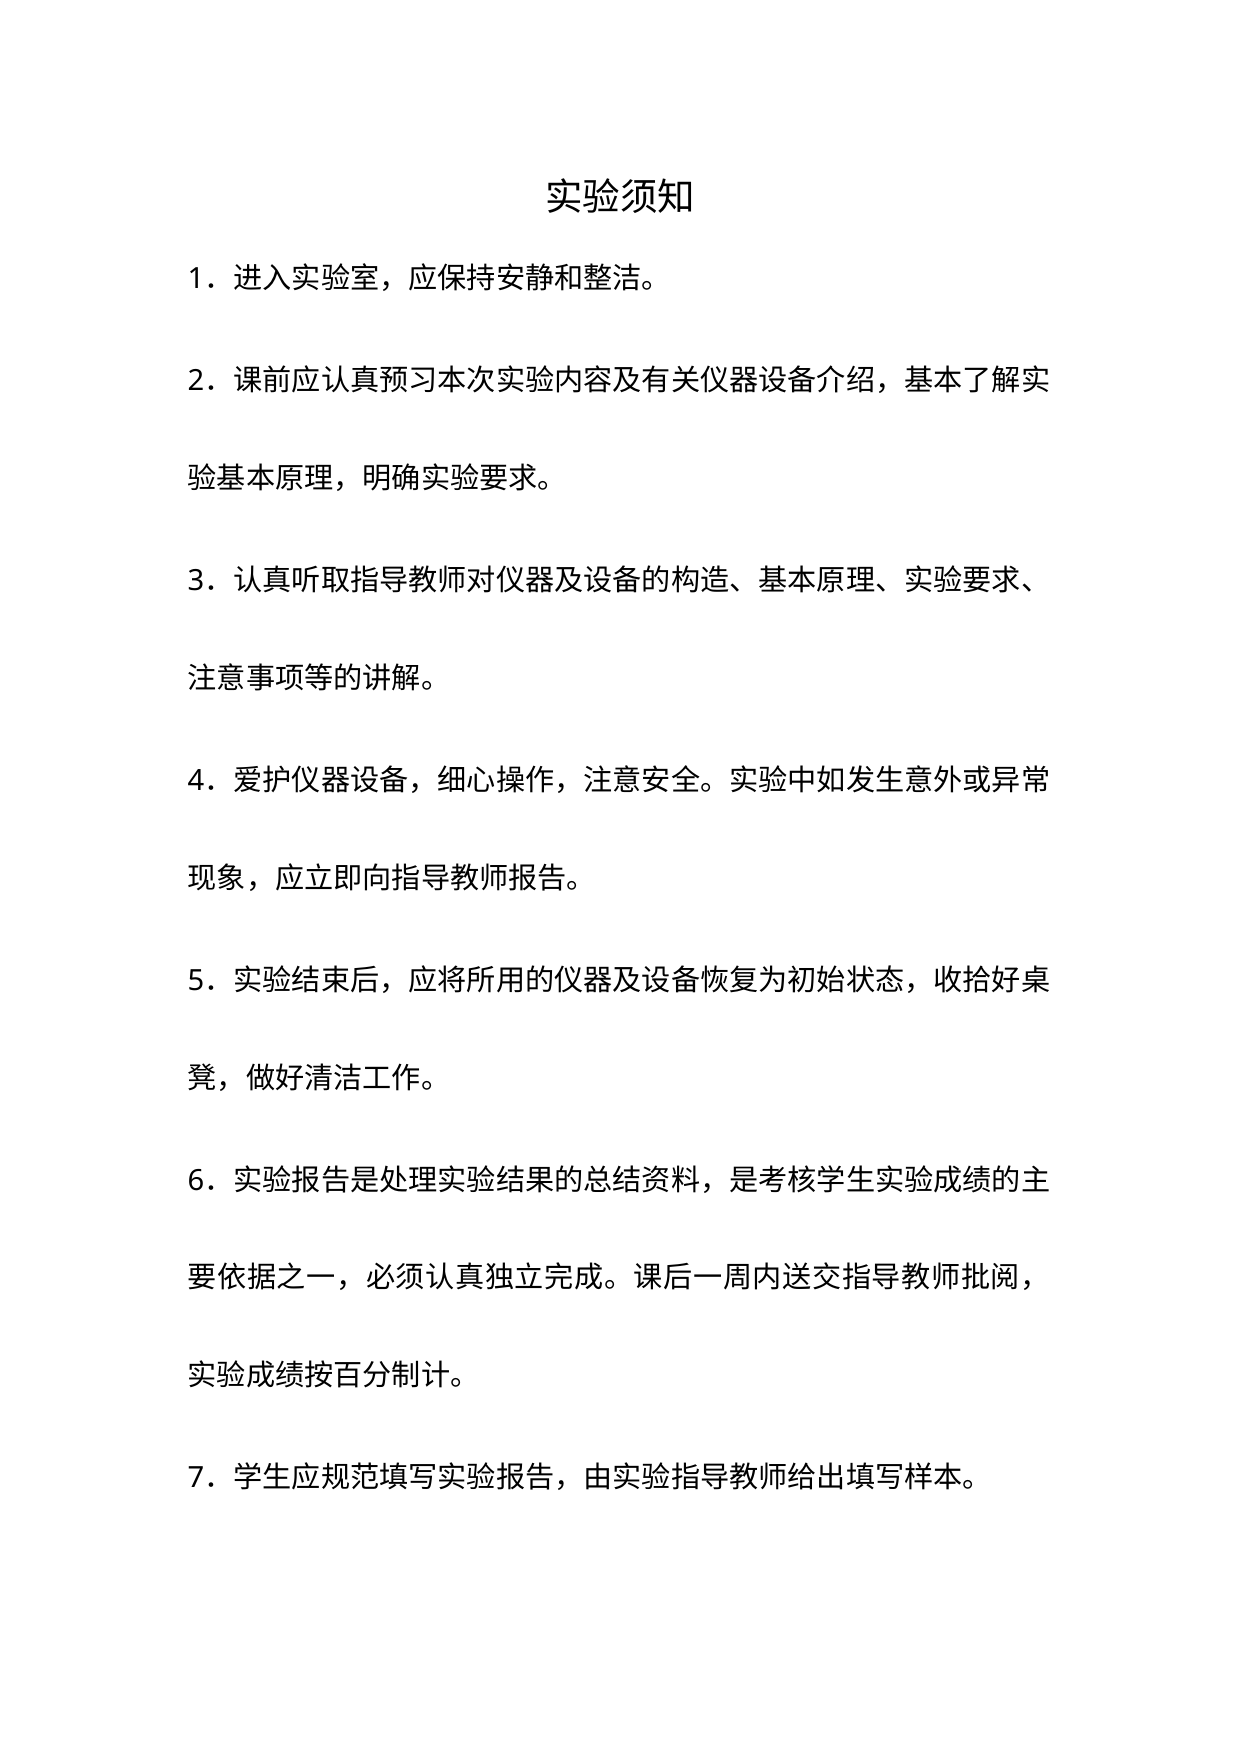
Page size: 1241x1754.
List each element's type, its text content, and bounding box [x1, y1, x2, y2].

text 1．进入实验室，应保持安静和整洁。 [187, 243, 1053, 308]
text 3．认真听取指导教师对仪器及设备的构造、基本原理、实验要求、注意事项等的讲解。 [187, 546, 1053, 708]
text 5．实验结束后，应将所用的仪器及设备恢复为初始状态，收拾好桌凳，做好清洁工作。 [187, 945, 1053, 1108]
text 2．课前应认真预习本次实验内容及有关仪器设备介绍，基本了解实验基本原理，明确实验要求。 [187, 346, 1053, 508]
text 实验须知 [187, 162, 1053, 227]
text 4．爱护仪器设备，细心操作，注意安全。实验中如发生意外或异常现象，应立即向指导教师报告。 [187, 745, 1053, 908]
text 6．实验报告是处理实验结果的总结资料，是考核学生实验成绩的主要依据之一，必须认真独立完成。课后一周内送交指导教师批阅，实验成绩按百分制计。 [187, 1145, 1053, 1405]
text 7．学生应规范填写实验报告，由实验指导教师给出填写样本。 [187, 1443, 1053, 1508]
